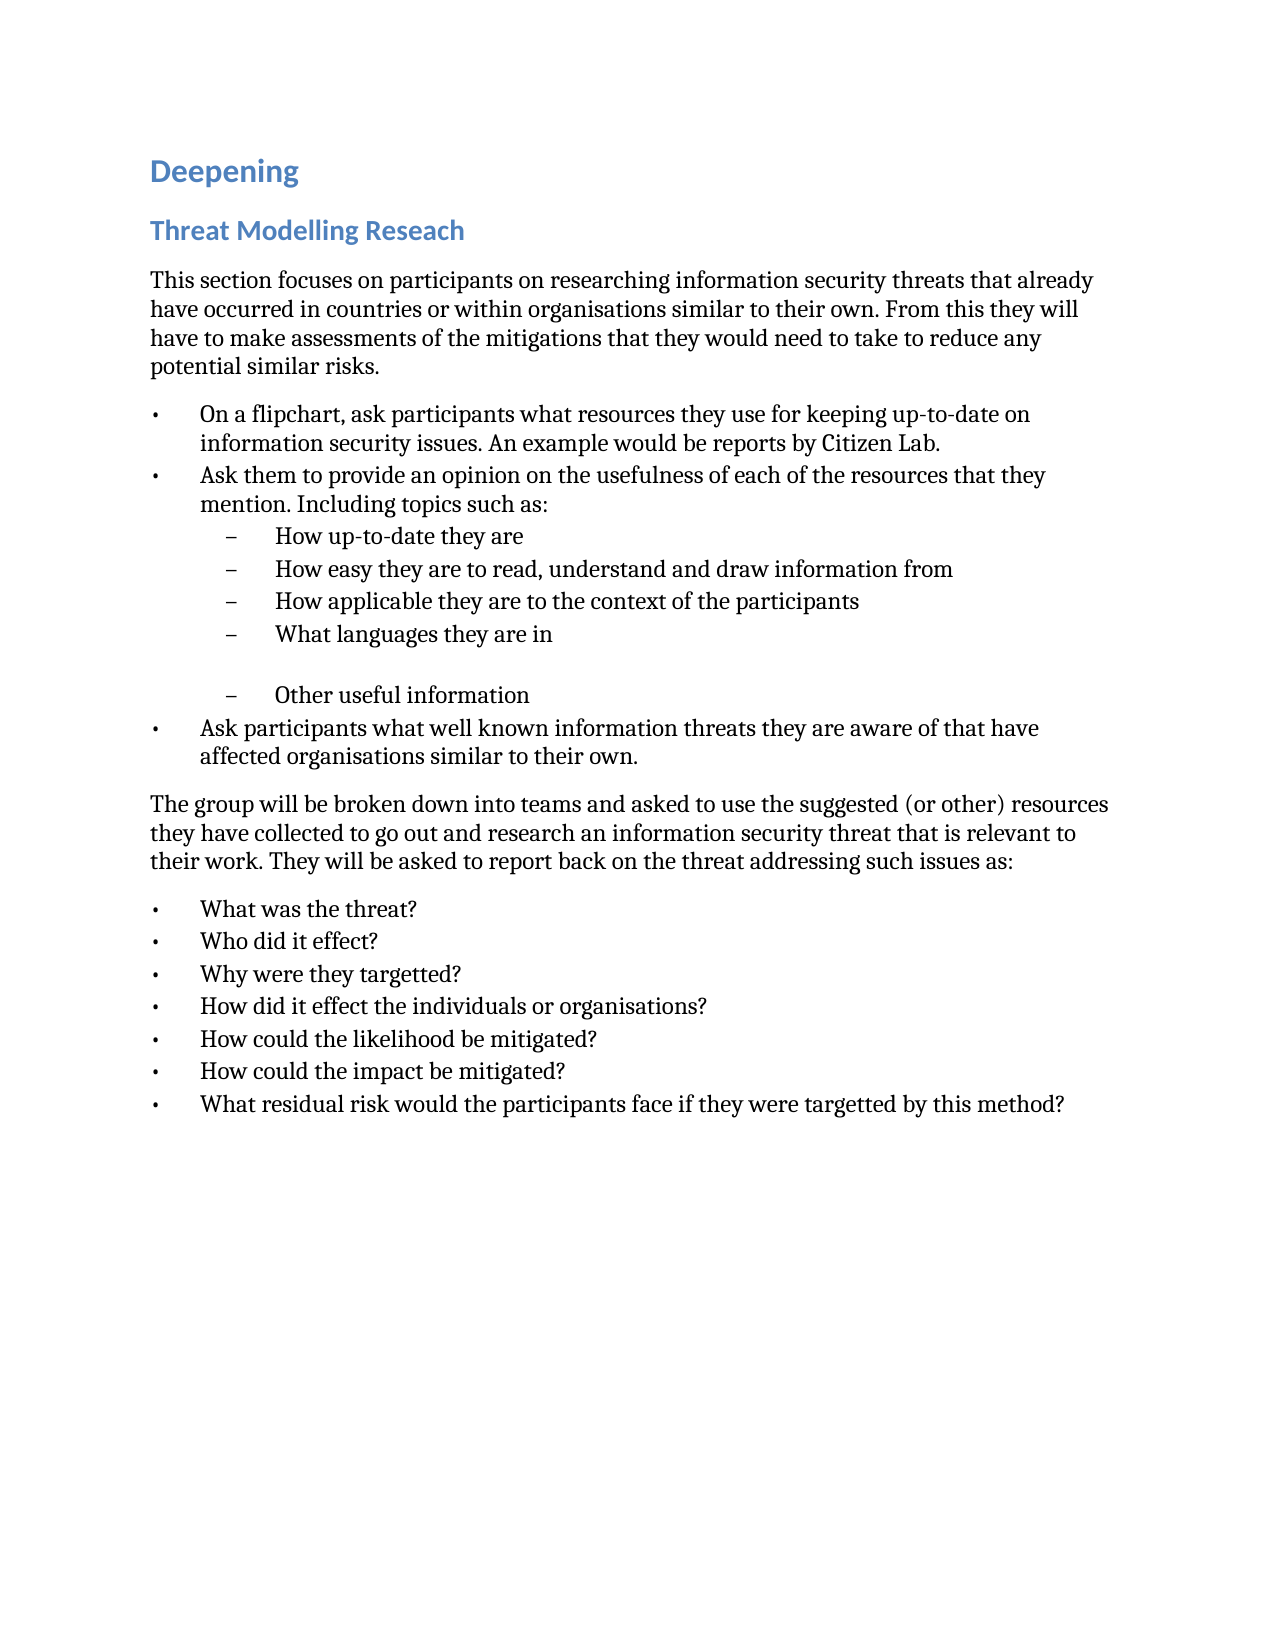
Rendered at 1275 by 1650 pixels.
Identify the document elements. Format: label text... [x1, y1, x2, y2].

list What languages they are in [225, 620, 1125, 677]
list Who did it effect? [150, 927, 1125, 956]
list How up-to-date they are [225, 522, 1125, 551]
text The group will be broken down into teams and asked to use the suggested (or other) resources they have collected to go out and research an information security threat that is relevant to their work. They will be asked to report back on the threat addressing such issues as: [150, 790, 1125, 876]
list Other useful information [225, 681, 1125, 710]
subtitle Threat Modelling Reseach [150, 212, 1125, 247]
subtitle Deepening [150, 150, 1125, 191]
list Ask them to provide an opinion on the usefulness of each of the resources that they mention. Including topics such as: [150, 461, 1125, 518]
list Ask participants what well known information threats they are aware of that have affected organisations similar to their own. [150, 713, 1125, 771]
text This section focuses on participants on researching information security threats that already have occurred in countries or within organisations similar to their own. From this they will have to make assessments of the mitigations that they would need to take to reduce any potential similar risks. [150, 266, 1125, 381]
list What residual risk would the participants face if they were targetted by this method? [150, 1090, 1125, 1118]
list How could the impact be mitigated? [150, 1057, 1125, 1086]
list On a flipchart, ask participants what resources they use for keeping up-to-date on information security issues. An example would be reports by Citizen Lab. [150, 400, 1125, 457]
list How applicable they are to the context of the participants [225, 587, 1125, 616]
list How could the likelihood be mitigated? [150, 1025, 1125, 1053]
list How easy they are to read, understand and draw information from [225, 555, 1125, 583]
list What was the threat? [150, 895, 1125, 923]
list Why were they targetted? [150, 960, 1125, 988]
list How did it effect the individuals or organisations? [150, 992, 1125, 1021]
